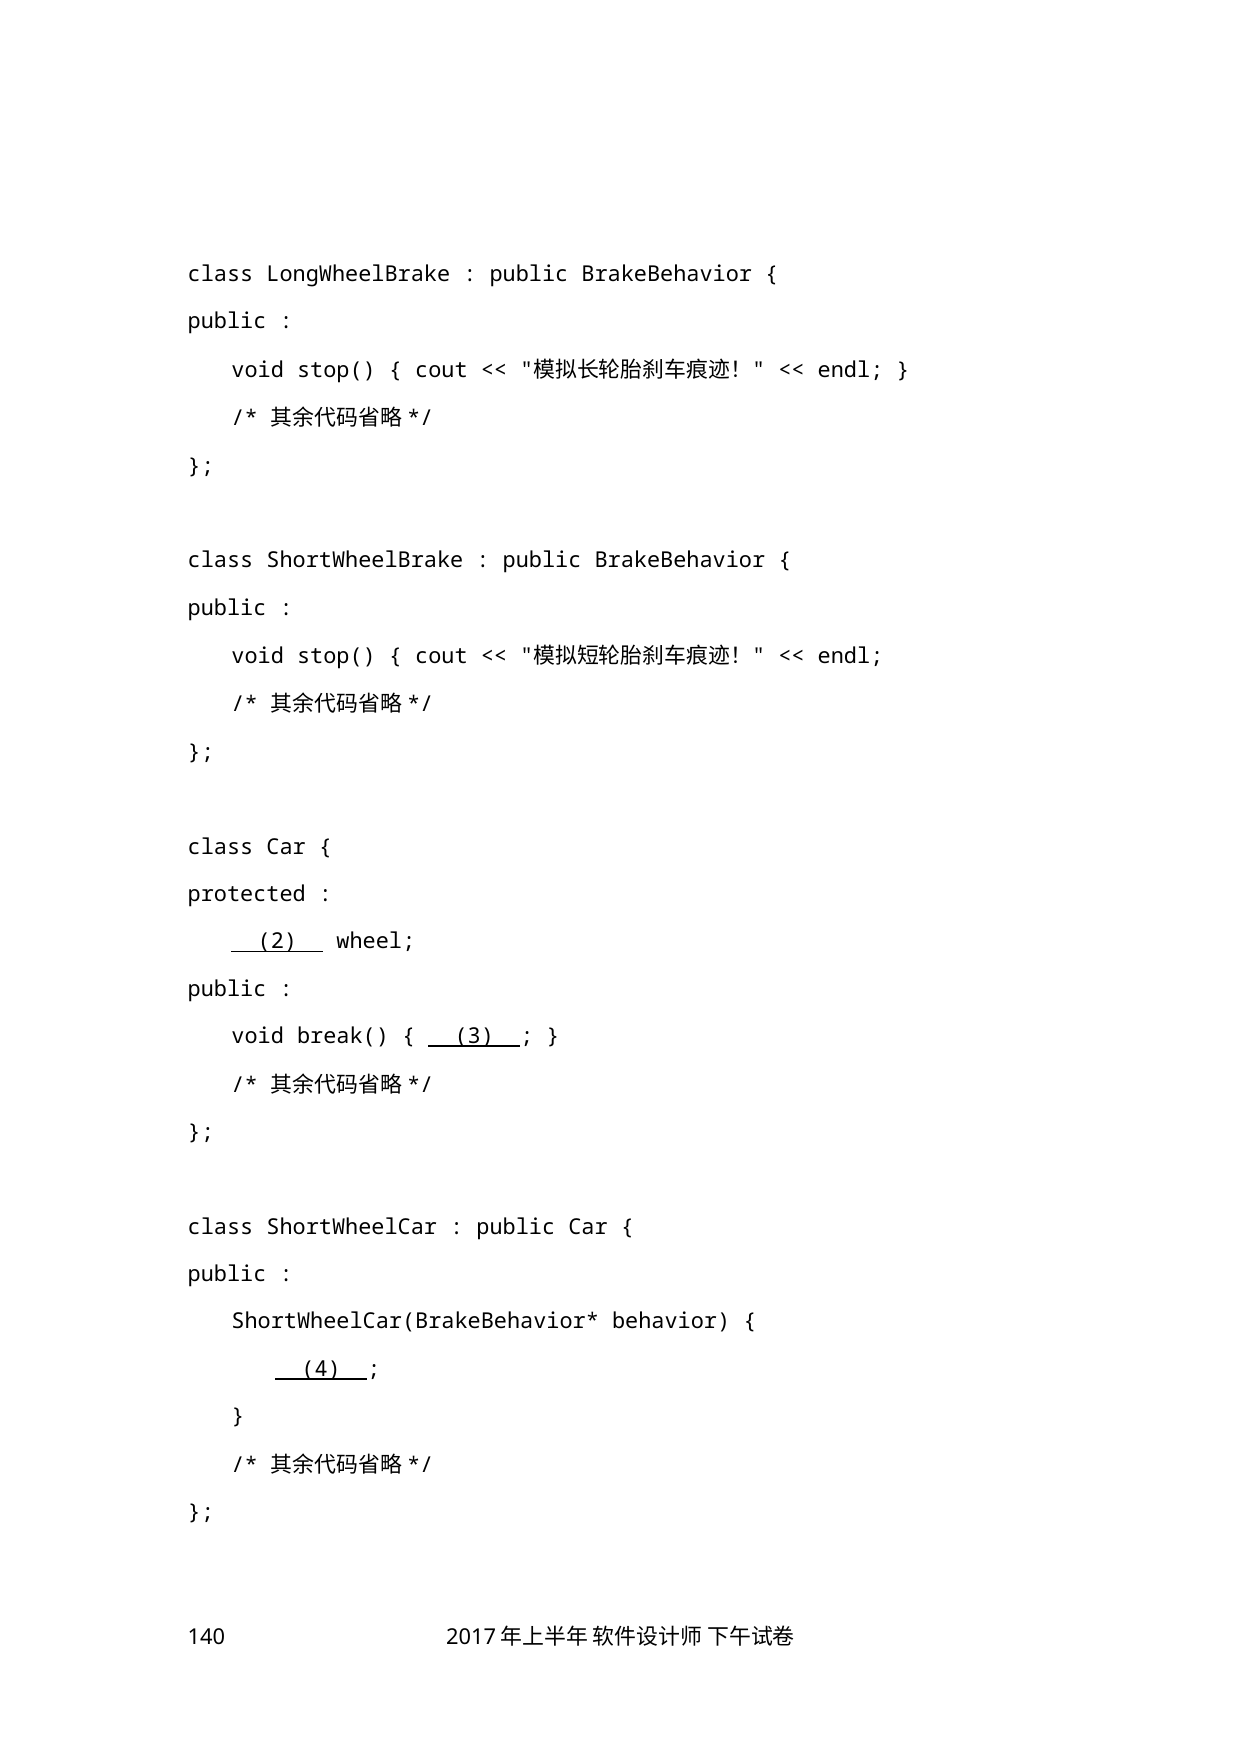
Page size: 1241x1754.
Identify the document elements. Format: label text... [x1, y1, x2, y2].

text /* 其余代码省略 */ [187, 1446, 1053, 1479]
text /* 其余代码省略 */ [187, 1066, 1053, 1099]
text class ShortWheelBrake : public BrakeBehavior { [187, 543, 1053, 576]
text class LongWheelBrake : public BrakeBehavior { [187, 257, 1053, 289]
text (2) wheel; [187, 924, 1053, 957]
text public : [187, 971, 1053, 1004]
text class ShortWheelCar : public Car { [187, 1209, 1053, 1242]
text protected : [187, 877, 1053, 909]
text void stop() { cout << "模拟长轮胎刹车痕迹！" << endl; } [187, 352, 1053, 384]
text }; [187, 1495, 1053, 1527]
text }; [187, 448, 1053, 481]
text }; [187, 1114, 1053, 1147]
text public : [187, 1257, 1053, 1289]
text /* 其余代码省略 */ [187, 400, 1053, 432]
text void stop() { cout << "模拟短轮胎刹车痕迹！" << endl; [187, 638, 1053, 670]
text void break() { (3) ; } [187, 1019, 1053, 1051]
text ShortWheelCar(BrakeBehavior* behavior) { [187, 1304, 1053, 1337]
text public : [187, 304, 1053, 337]
text } [187, 1399, 1053, 1431]
text }; [187, 734, 1053, 767]
text (4) ; [231, 1352, 1053, 1384]
text /* 其余代码省略 */ [187, 686, 1053, 719]
text public : [187, 590, 1053, 623]
text class Car { [187, 829, 1053, 862]
